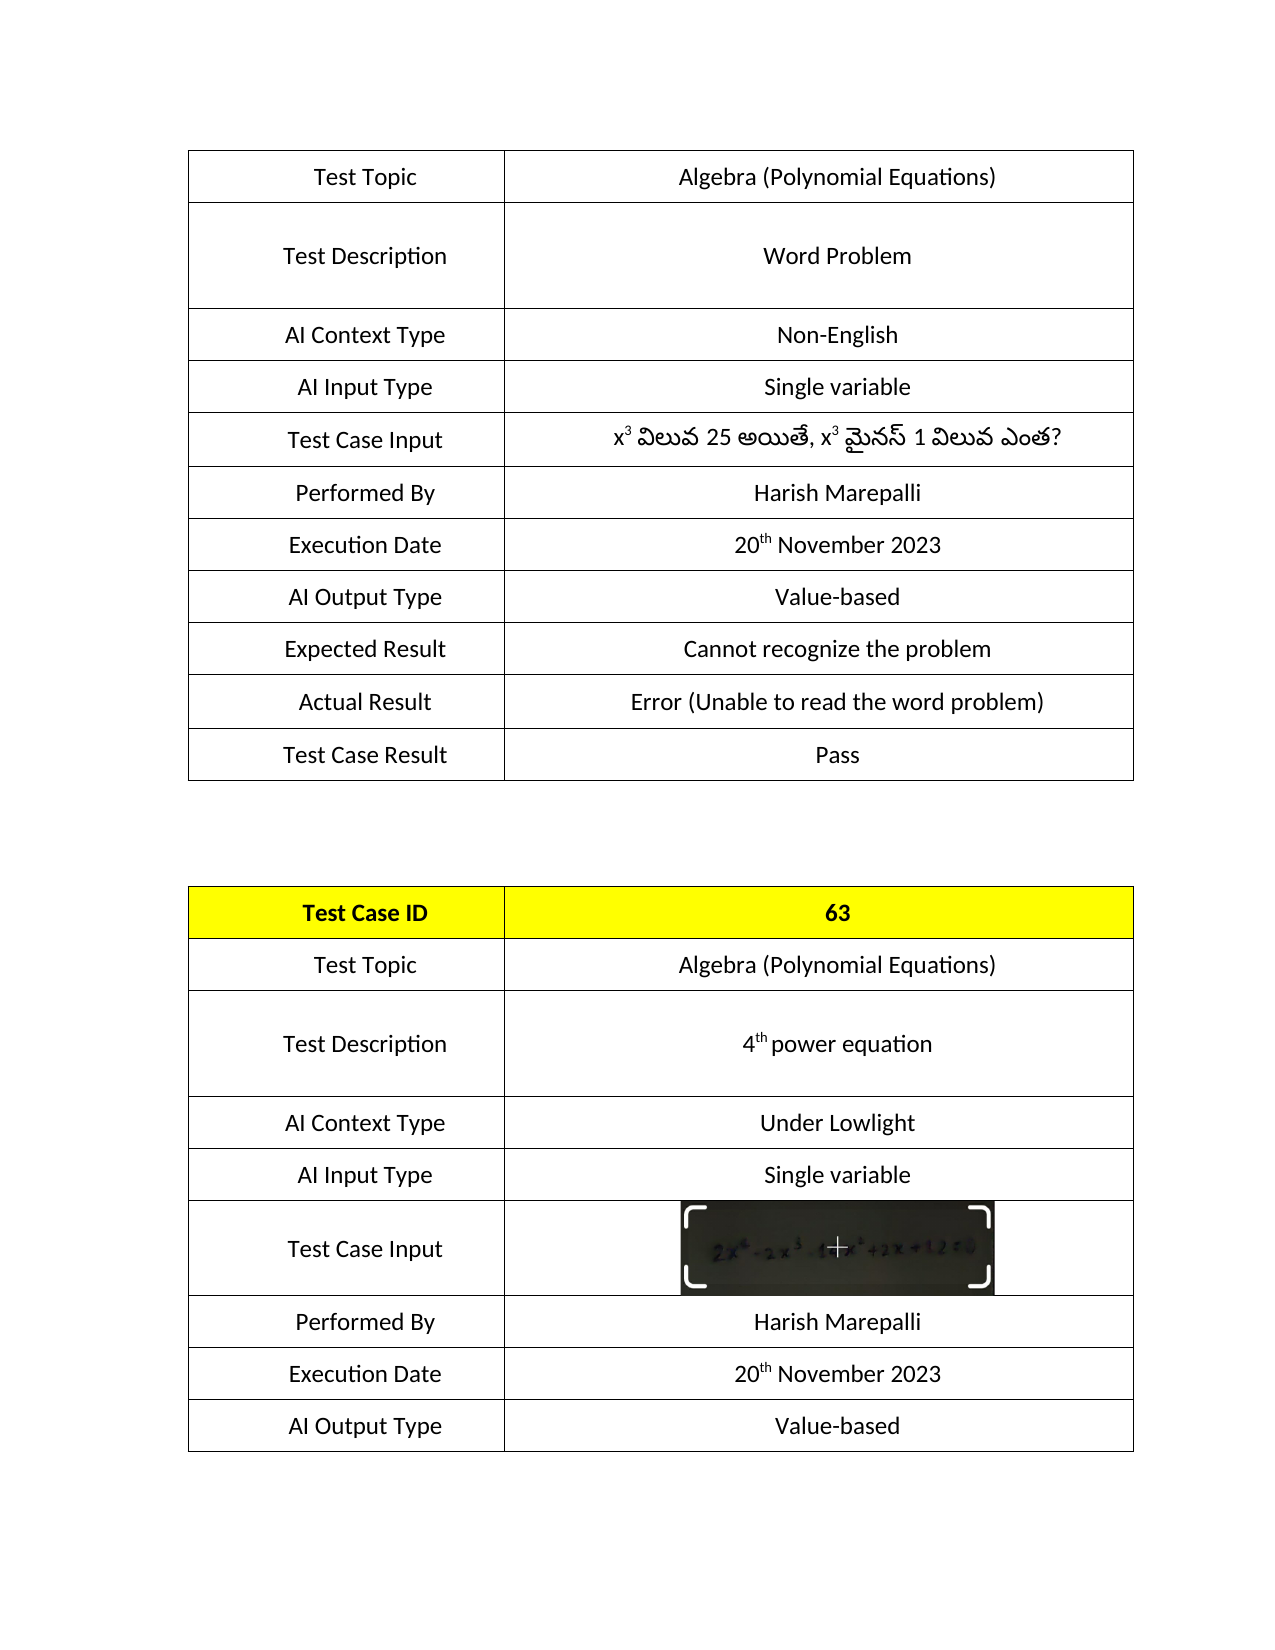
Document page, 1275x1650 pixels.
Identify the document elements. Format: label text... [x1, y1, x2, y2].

table_cell Non-English [505, 309, 1133, 360]
table_cell AI Input Type [189, 361, 504, 412]
table_cell Harish Marepalli [505, 1296, 1133, 1347]
table_cell Under Lowlight [505, 1097, 1133, 1148]
table_cell Test Topic [189, 151, 504, 202]
table_cell Pass [505, 729, 1133, 780]
table_cell Actual Result [189, 675, 504, 728]
table_cell Test Case Input [189, 413, 504, 466]
table_cell Execution Date [189, 519, 504, 570]
table_cell AI Input Type [189, 1149, 504, 1200]
table_cell 20th November 2023 [505, 519, 1133, 570]
table_cell Expected Result [189, 623, 504, 674]
table_cell AI Context Type [189, 309, 504, 360]
table_cell Word Problem [505, 203, 1133, 308]
table_cell [995, 1201, 1133, 1295]
table_cell Execution Date [189, 1348, 504, 1399]
table_cell Cannot recognize the problem [505, 623, 1133, 674]
table_cell AI Output Type [189, 1400, 504, 1451]
table_cell Single variable [505, 1149, 1133, 1200]
picture [680, 1201, 995, 1296]
table_cell x3 విలువ 25 అయితే, x3 మైనస్ 1 విలువ ఎంత? [505, 413, 1133, 466]
table_cell Performed By [189, 1296, 504, 1347]
table_cell Single variable [505, 361, 1133, 412]
table_cell AI Output Type [189, 571, 504, 622]
table_cell Value-based [505, 1400, 1133, 1451]
table_cell [505, 1201, 680, 1295]
table_cell Test Case Result [189, 729, 504, 780]
table_cell Value-based [505, 571, 1133, 622]
table_cell 20th November 2023 [505, 1348, 1133, 1399]
table_cell AI Context Type [189, 1097, 504, 1148]
table_cell 4th power equation [505, 991, 1133, 1096]
table_header 63 [505, 887, 1133, 938]
table_cell Test Description [189, 991, 504, 1096]
table_cell Error (Unable to read the word problem) [505, 675, 1133, 728]
table_cell Algebra (Polynomial Equations) [505, 151, 1133, 202]
table_cell Test Case Input [189, 1201, 504, 1295]
table_cell Test Description [189, 203, 504, 308]
table_cell Test Topic [189, 939, 504, 990]
table_cell Algebra (Polynomial Equations) [505, 939, 1133, 990]
table_cell Harish Marepalli [505, 467, 1133, 518]
table_header Test Case ID [189, 887, 504, 938]
table_cell Performed By [189, 467, 504, 518]
